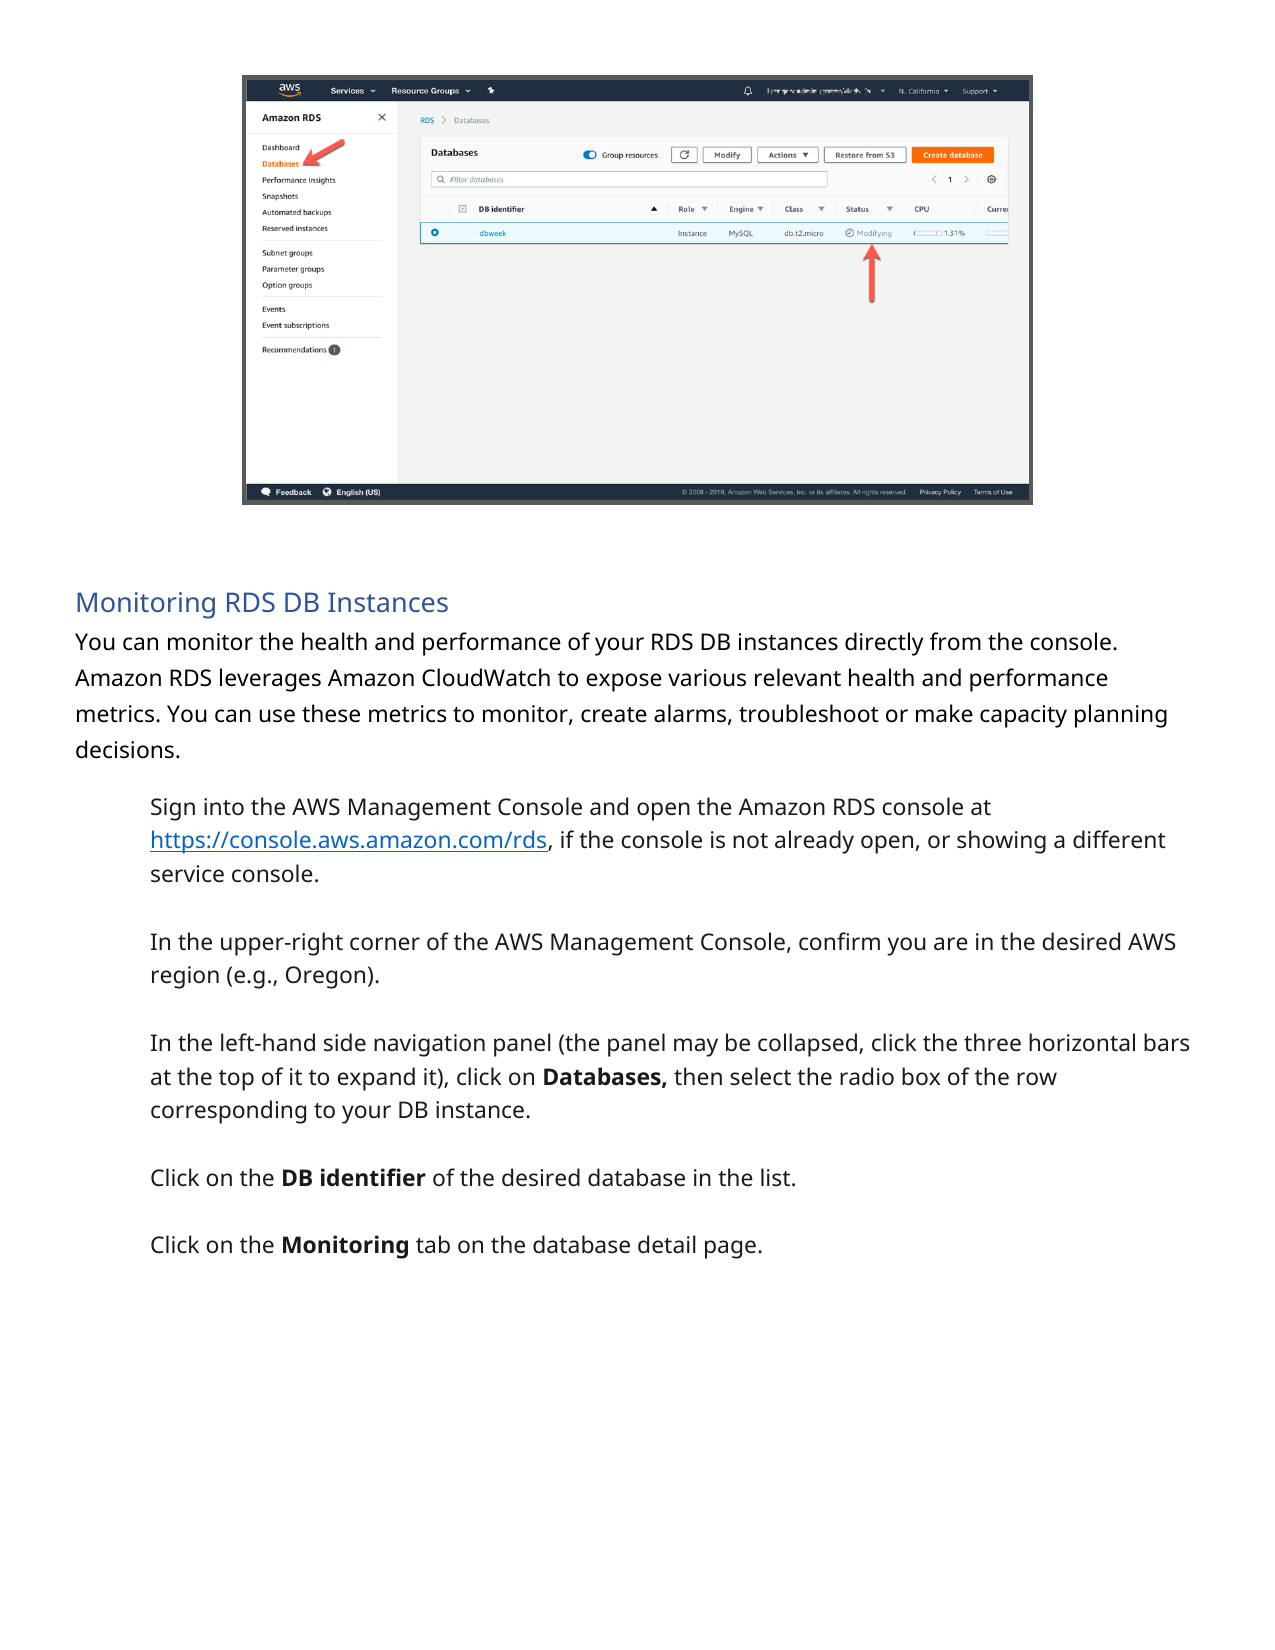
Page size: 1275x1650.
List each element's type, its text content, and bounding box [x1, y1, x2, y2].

list Click on the DB identifier of the desired database in the list. [150, 1162, 1200, 1227]
list Sign into the AWS Management Console and open the Amazon RDS console at https://console.aws.amazon.com/rds, if the console is not already open, or showing a different service console. [150, 791, 1200, 923]
list Click on the Monitoring tab on the database detail page. [150, 1229, 1200, 1261]
subtitle Monitoring RDS DB Instances [75, 583, 1200, 620]
text You can monitor the health and performance of your RDS DB instances directly from the console. Amazon RDS leverages Amazon CloudWatch to expose various relevant health and performance metrics. You can use these metrics to monitor, create alarms, troubleshoot or make capacity planning decisions. [75, 626, 1200, 765]
picture [246, 80, 1029, 500]
list In the left-hand side navigation panel (the panel may be collapsed, click the three horizontal bars at the top of it to expand it), click on Databases, then select the radio box of the row corresponding to your DB instance. [150, 1027, 1200, 1159]
list In the upper-right corner of the AWS Management Console, confirm you are in the desired AWS region (e.g., Oregon). [150, 926, 1200, 1024]
